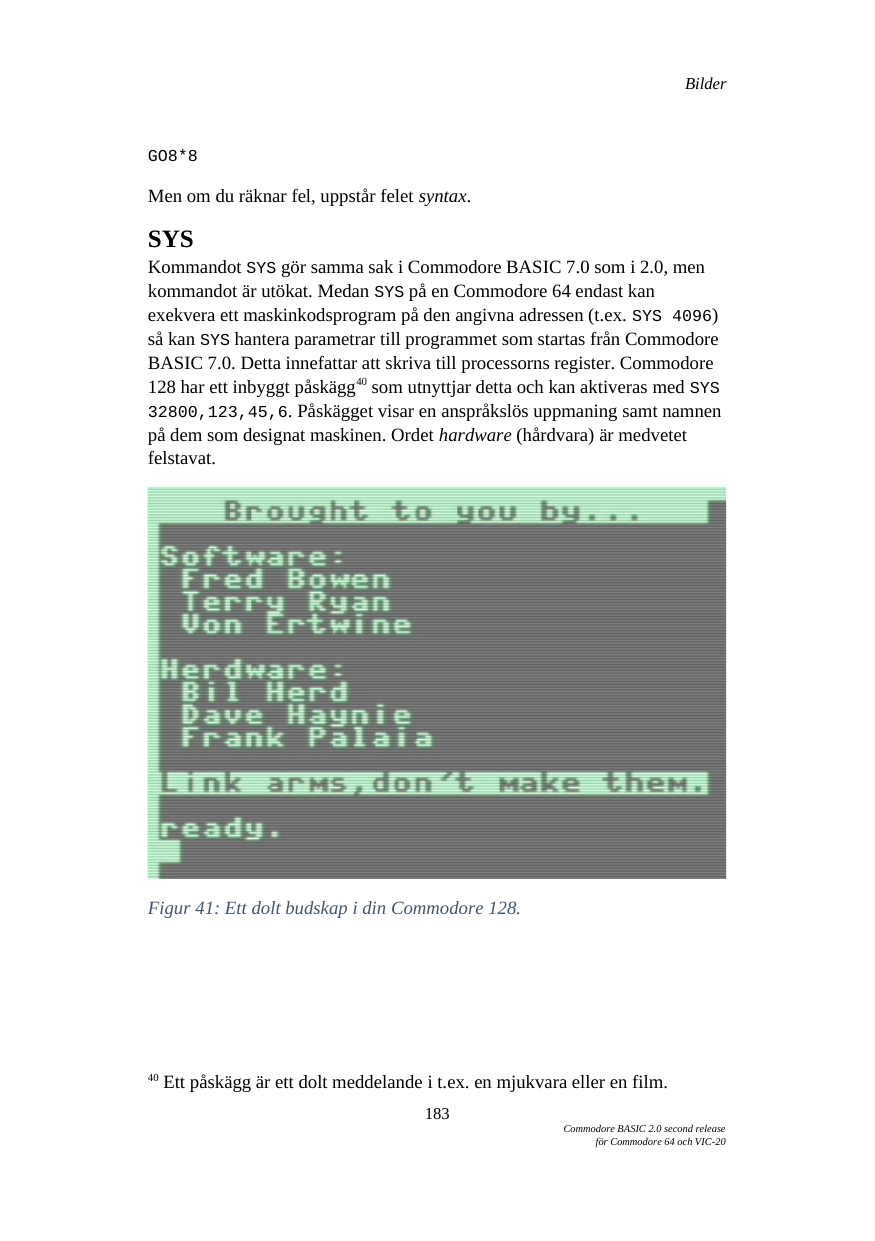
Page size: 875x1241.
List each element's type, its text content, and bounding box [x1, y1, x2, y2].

text Figur 41: Ett dolt budskap i din Commodore 128. [148, 897, 726, 918]
text GO8*8 [148, 148, 726, 167]
picture [147, 487, 727, 879]
text Kommandot SYS gör samma sak i Commodore BASIC 7.0 som i 2.0, men kommandot är utökat. Medan SYS på en Commodore 64 endast kan exekvera ett maskinkodsprogram på den angivna adressen (t.ex. SYS 4096) så kan SYS hantera parametrar till programmet som startas från Commodore BASIC 7.0. Detta innefattar att skriva till processorns register. Commodore 128 har ett inbyggt påskägg som utnyttjar detta och kan aktiveras med SYS 32800,123,45,6. Påskägget visar en anspråkslös uppmaning samt namnen på dem som designat maskinen. Ordet hardware (hårdvara) är medvetet felstavat. [148, 256, 726, 469]
text Men om du räknar fel, uppstår felet syntax. [148, 185, 726, 206]
subtitle SYS [148, 224, 726, 253]
